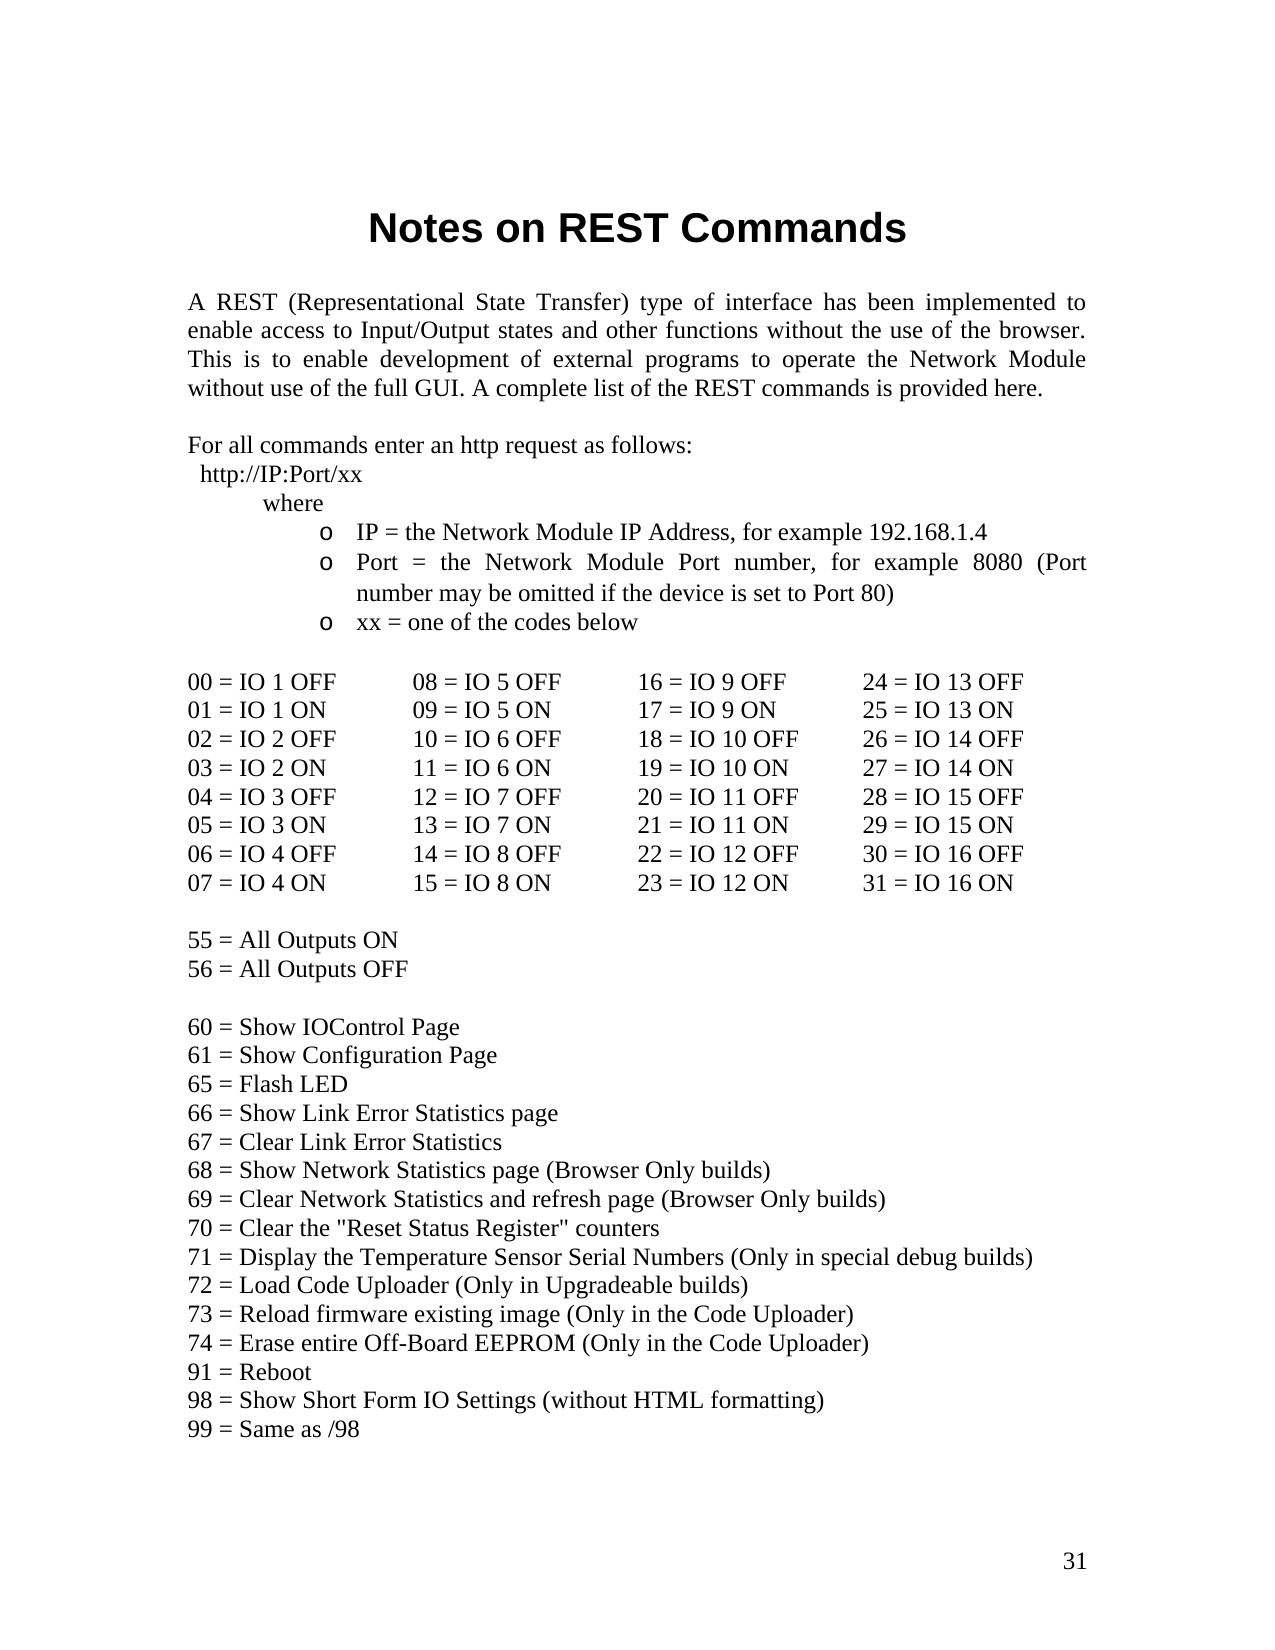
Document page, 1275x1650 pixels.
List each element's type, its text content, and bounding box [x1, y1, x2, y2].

text 74 = Erase entire Off-Board EEPROM (Only in the Code Uploader) [187, 1328, 1087, 1357]
text 72 = Load Code Uploader (Only in Upgradeable builds) [187, 1270, 1087, 1299]
text http://IP:Port/xx [187, 459, 1087, 488]
text 70 = Clear the "Reset Status Register" counters [187, 1213, 1087, 1242]
text 91 = Reboot [187, 1357, 1087, 1385]
text 00 = IO 1 OFF 08 = IO 5 OFF 16 = IO 9 OFF 24 = IO 13 OFF [187, 667, 1087, 695]
text 99 = Same as /98 [187, 1414, 1087, 1443]
subtitle Notes on REST Commands [187, 204, 1087, 252]
text 01 = IO 1 ON 09 = IO 5 ON 17 = IO 9 ON 25 = IO 13 ON [187, 695, 1087, 724]
text 68 = Show Network Statistics page (Browser Only builds) [187, 1155, 1087, 1184]
text 02 = IO 2 OFF 10 = IO 6 OFF 18 = IO 10 OFF 26 = IO 14 OFF [187, 724, 1087, 753]
text 03 = IO 2 ON 11 = IO 6 ON 19 = IO 10 ON 27 = IO 14 ON [187, 753, 1087, 782]
text A REST (Representational State Transfer) type of interface has been implemented to enable access to Input/Output states and other functions without the use of the browser. This is to enable development of external programs to operate the Network Module without use of the full GUI. A complete list of the REST commands is provided here. [187, 287, 1087, 402]
text 05 = IO 3 ON 13 = IO 7 ON 21 = IO 11 ON 29 = IO 15 ON [187, 810, 1087, 839]
text 98 = Show Short Form IO Settings (without HTML formatting) [187, 1385, 1087, 1414]
text 04 = IO 3 OFF 12 = IO 7 OFF 20 = IO 11 OFF 28 = IO 15 OFF [187, 782, 1087, 810]
text 07 = IO 4 ON 15 = IO 8 ON 23 = IO 12 ON 31 = IO 16 ON [187, 868, 1087, 897]
text 61 = Show Configuration Page [187, 1040, 1087, 1069]
list IP = the Network Module IP Address, for example 192.168.1.4 [319, 517, 1087, 547]
list xx = one of the codes below [319, 607, 1087, 638]
text 55 = All Outputs ON [187, 925, 1087, 954]
text 06 = IO 4 OFF 14 = IO 8 OFF 22 = IO 12 OFF 30 = IO 16 OFF [187, 839, 1087, 868]
text 67 = Clear Link Error Statistics [187, 1127, 1087, 1155]
list Port = the Network Module Port number, for example 8080 (Port number may be omitted if the device is set to Port 80) [319, 547, 1087, 607]
text 73 = Reload firmware existing image (Only in the Code Uploader) [187, 1299, 1087, 1328]
text For all commands enter an http request as follows: [187, 430, 1087, 459]
text 71 = Display the Temperature Sensor Serial Numbers (Only in special debug builds) [187, 1242, 1087, 1270]
text where [262, 488, 1087, 517]
text 69 = Clear Network Statistics and refresh page (Browser Only builds) [187, 1184, 1087, 1213]
text 60 = Show IOControl Page [187, 1012, 1087, 1040]
text 65 = Flash LED [187, 1069, 1087, 1098]
text 56 = All Outputs OFF [187, 954, 1087, 983]
text 66 = Show Link Error Statistics page [187, 1098, 1087, 1127]
